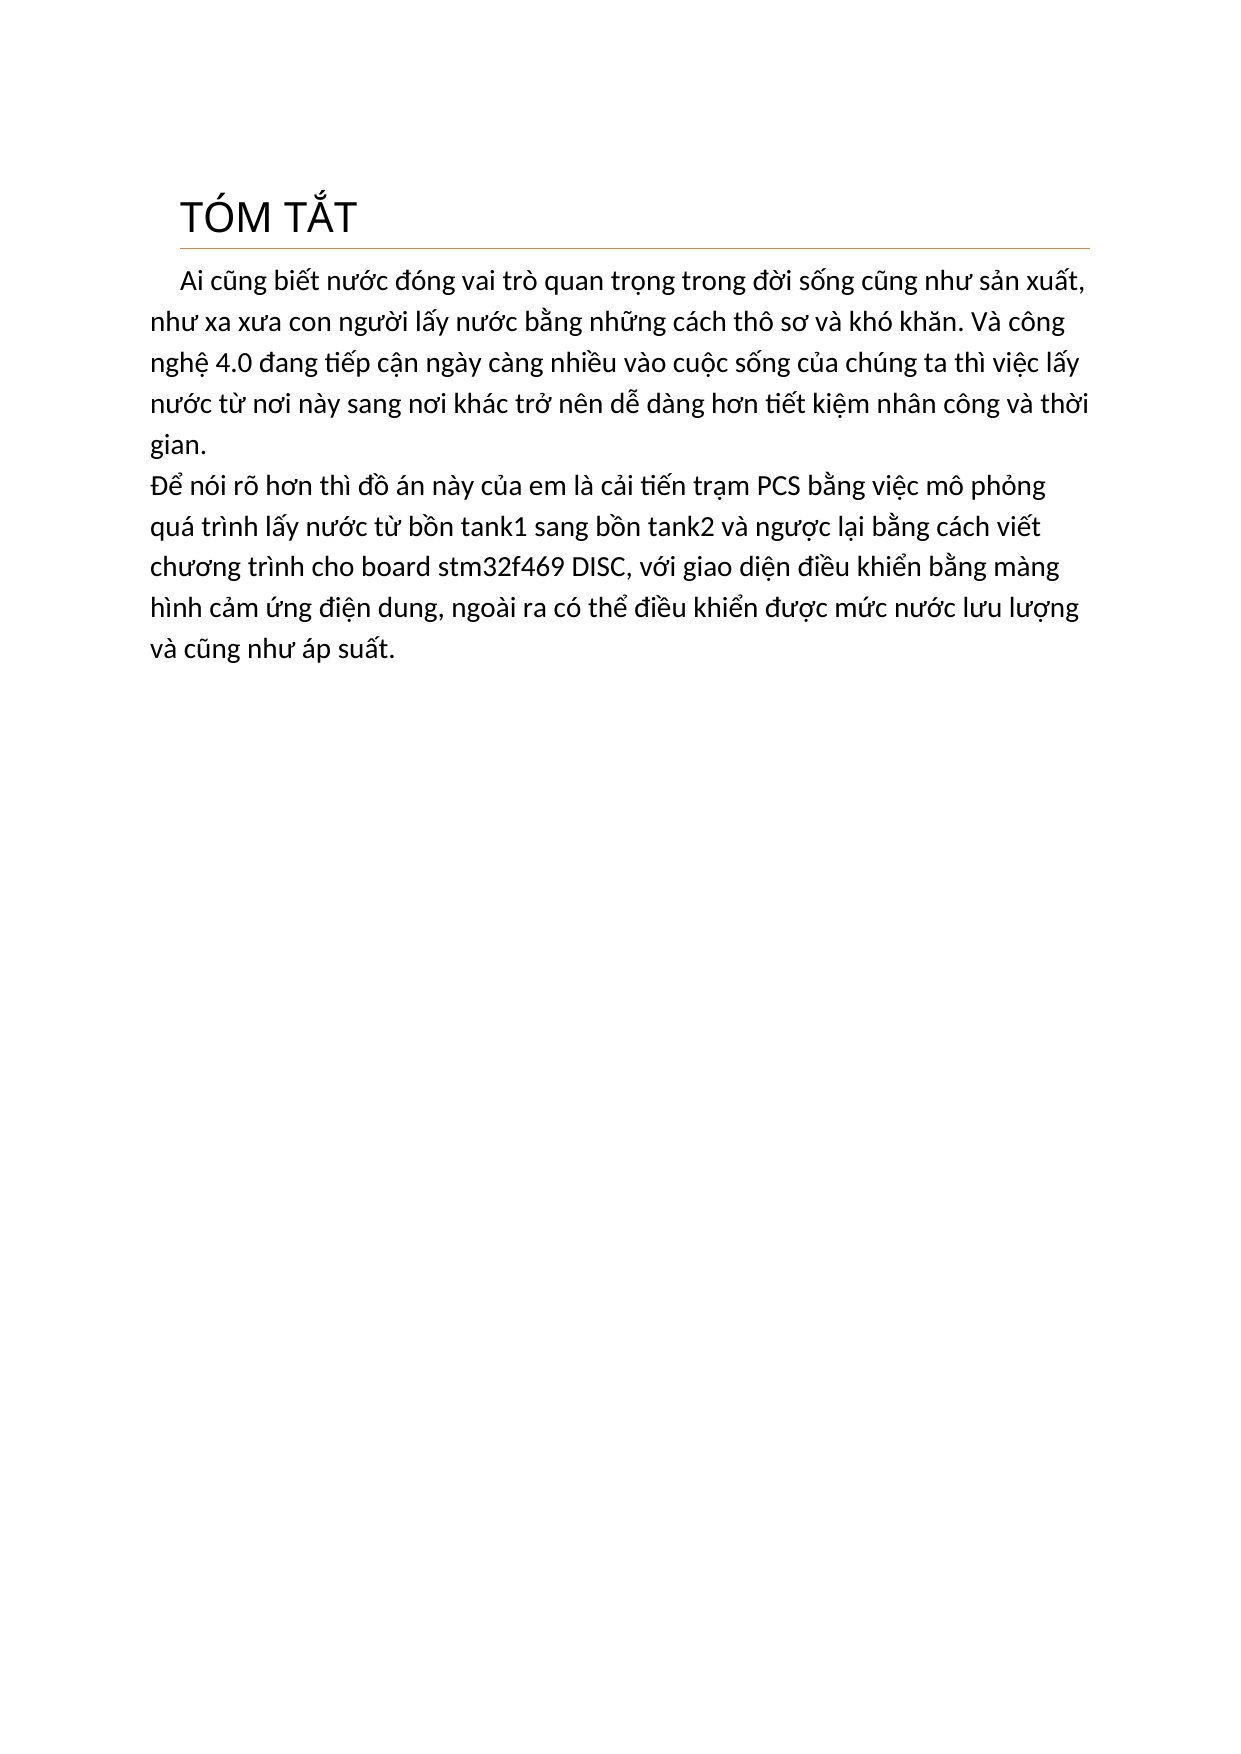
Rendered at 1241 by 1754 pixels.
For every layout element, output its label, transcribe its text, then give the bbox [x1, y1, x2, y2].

subtitle TÓM TẮT [180, 187, 1090, 248]
text Để nói rõ hơn thì đồ án này của em là cải tiến trạm PCS bằng việc mô phỏng quá trình lấy nước từ bồn tank1 sang bồn tank2 và ngược lại bằng cách viết chương trình cho board stm32f469 DISC, với giao diện điều khiển bằng màng hình cảm ứng điện dung, ngoài ra có thể điều khiển được mức nước lưu lượng và cũng như áp suất. [150, 467, 1090, 666]
text Ai cũng biết nước đóng vai trò quan trọng trong đời sống cũng như sản xuất, như xa xưa con người lấy nước bằng những cách thô sơ và khó khăn. Và công nghệ 4.0 đang tiếp cận ngày càng nhiều vào cuộc sống của chúng ta thì việc lấy nước từ nơi này sang nơi khác trở nên dễ dàng hơn tiết kiệm nhân công và thời gian. [150, 262, 1090, 461]
